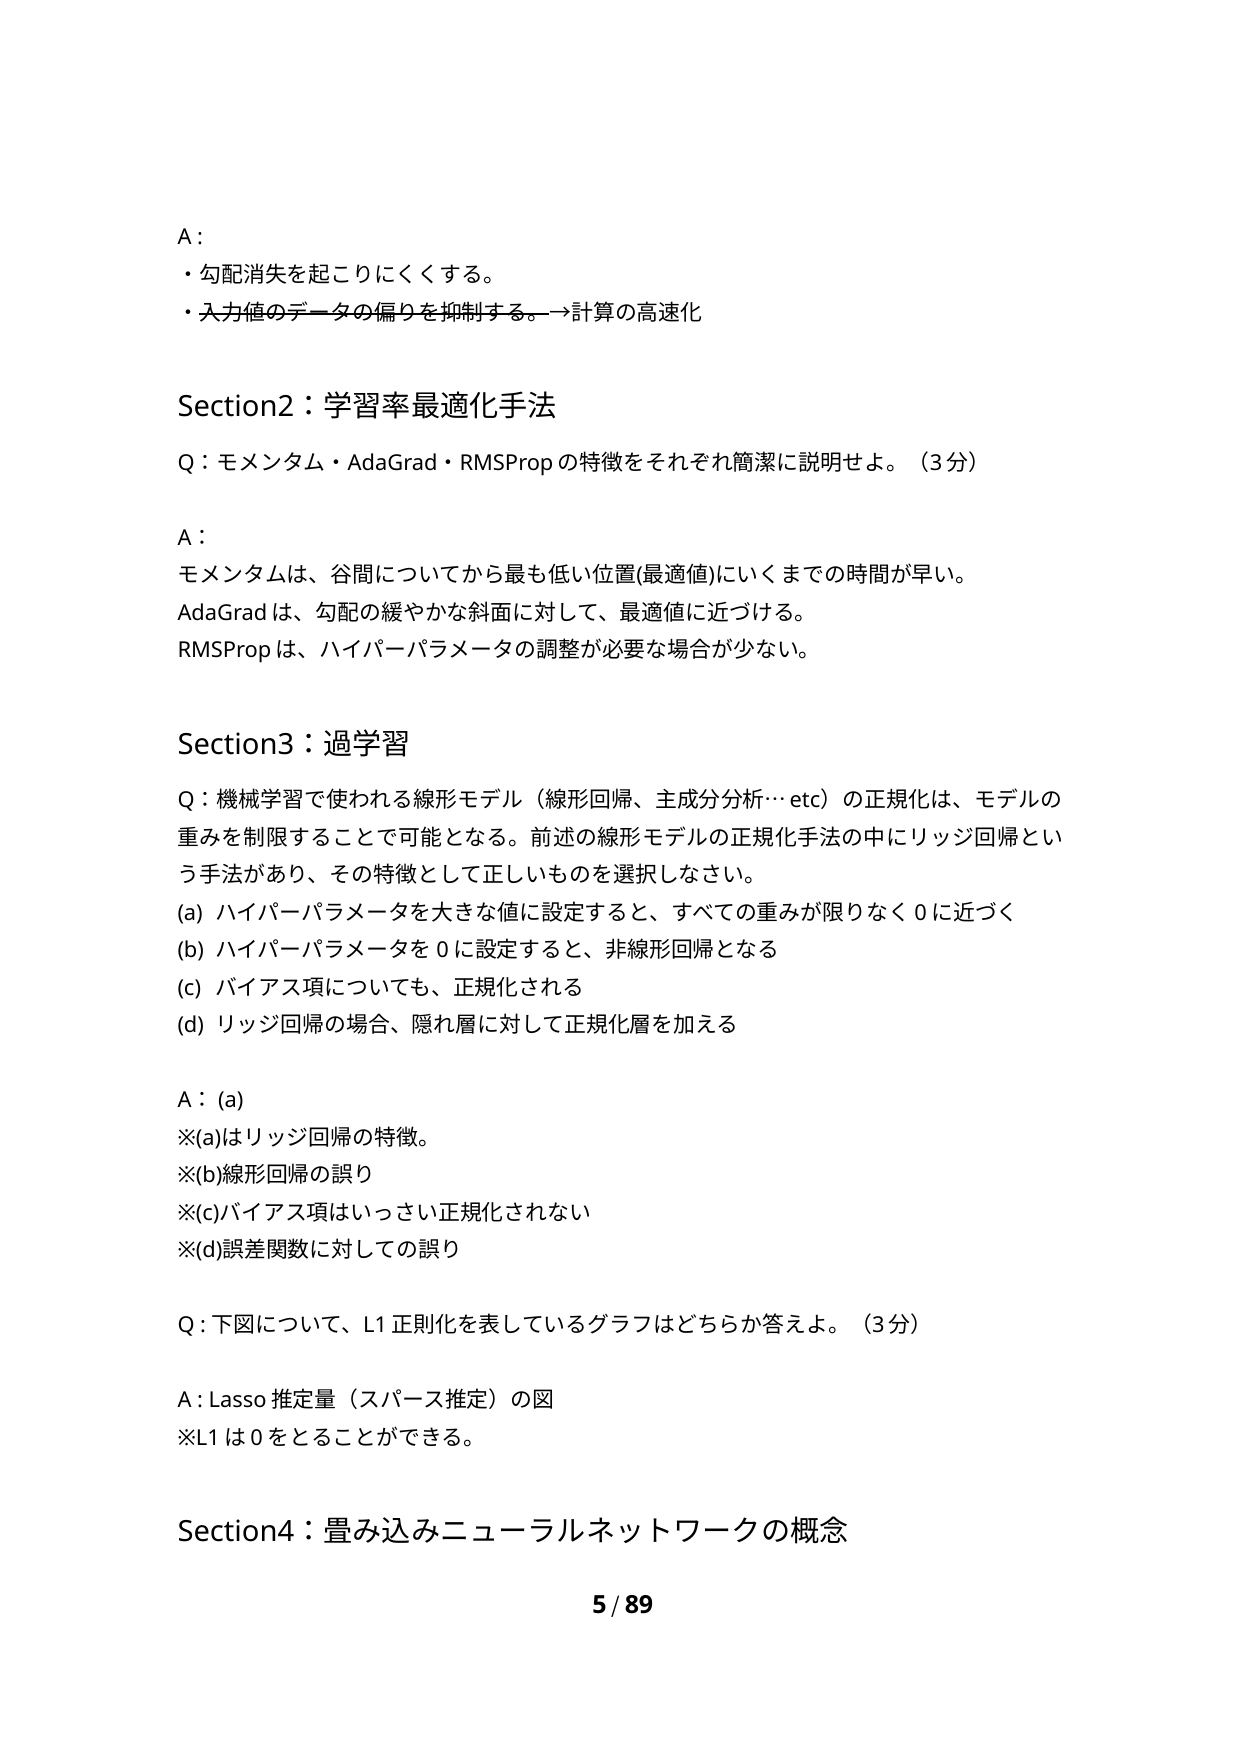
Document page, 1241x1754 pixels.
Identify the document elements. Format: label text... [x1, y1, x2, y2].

text Section4：畳み込みニューラルネットワークの概念 [177, 1492, 1063, 1567]
text ※(d)誤差関数に対しての誤り [177, 1229, 1063, 1267]
list リッジ回帰の場合、隠れ層に対して正規化層を加える [177, 1004, 1063, 1042]
text ・勾配消失を起こりにくくする。 [177, 254, 1063, 292]
list ハイパーパラメータを0に設定すると、非線形回帰となる [177, 929, 1063, 967]
text モメンタムは、谷間についてから最も低い位置(最適値)にいくまでの時間が早い。 [177, 554, 1063, 592]
text A : [177, 217, 1063, 254]
text ※(b)線形回帰の誤り [177, 1154, 1063, 1192]
text ※L1は0をとることができる。 [177, 1417, 1063, 1454]
text A : Lasso推定量（スパース推定）の図 [177, 1379, 1063, 1417]
text A： [177, 517, 1063, 554]
text ※(a)はリッジ回帰の特徴。 [177, 1117, 1063, 1154]
text Q : 下図について、L1正則化を表しているグラフはどちらか答えよ。（3分） [177, 1304, 1063, 1342]
list バイアス項についても、正規化される [177, 967, 1063, 1004]
list ハイパーパラメータを大きな値に設定すると、すべての重みが限りなく0に近づく [177, 892, 1063, 929]
text RMSPropは、ハイパーパラメータの調整が必要な場合が少ない。 [177, 629, 1063, 667]
text ・入力値のデータの偏りを抑制する。→計算の高速化 [177, 292, 1063, 329]
text AdaGradは、勾配の緩やかな斜面に対して、最適値に近づける。 [177, 592, 1063, 629]
text Section2：学習率最適化手法 [177, 367, 1063, 442]
text Section3：過学習 [177, 704, 1063, 779]
text ※(c)バイアス項はいっさい正規化されない [177, 1192, 1063, 1229]
text Q：モメンタム・AdaGrad・RMSPropの特徴をそれぞれ簡潔に説明せよ。（3分） [177, 442, 1063, 479]
text A： (a) [177, 1079, 1063, 1117]
text Q：機械学習で使われる線形モデル（線形回帰、主成分分析…etc）の正規化は、モデルの重みを制限することで可能となる。前述の線形モデルの正規化手法の中にリッジ回帰という手法があり、その特徴として正しいものを選択しなさい。 [177, 779, 1063, 892]
